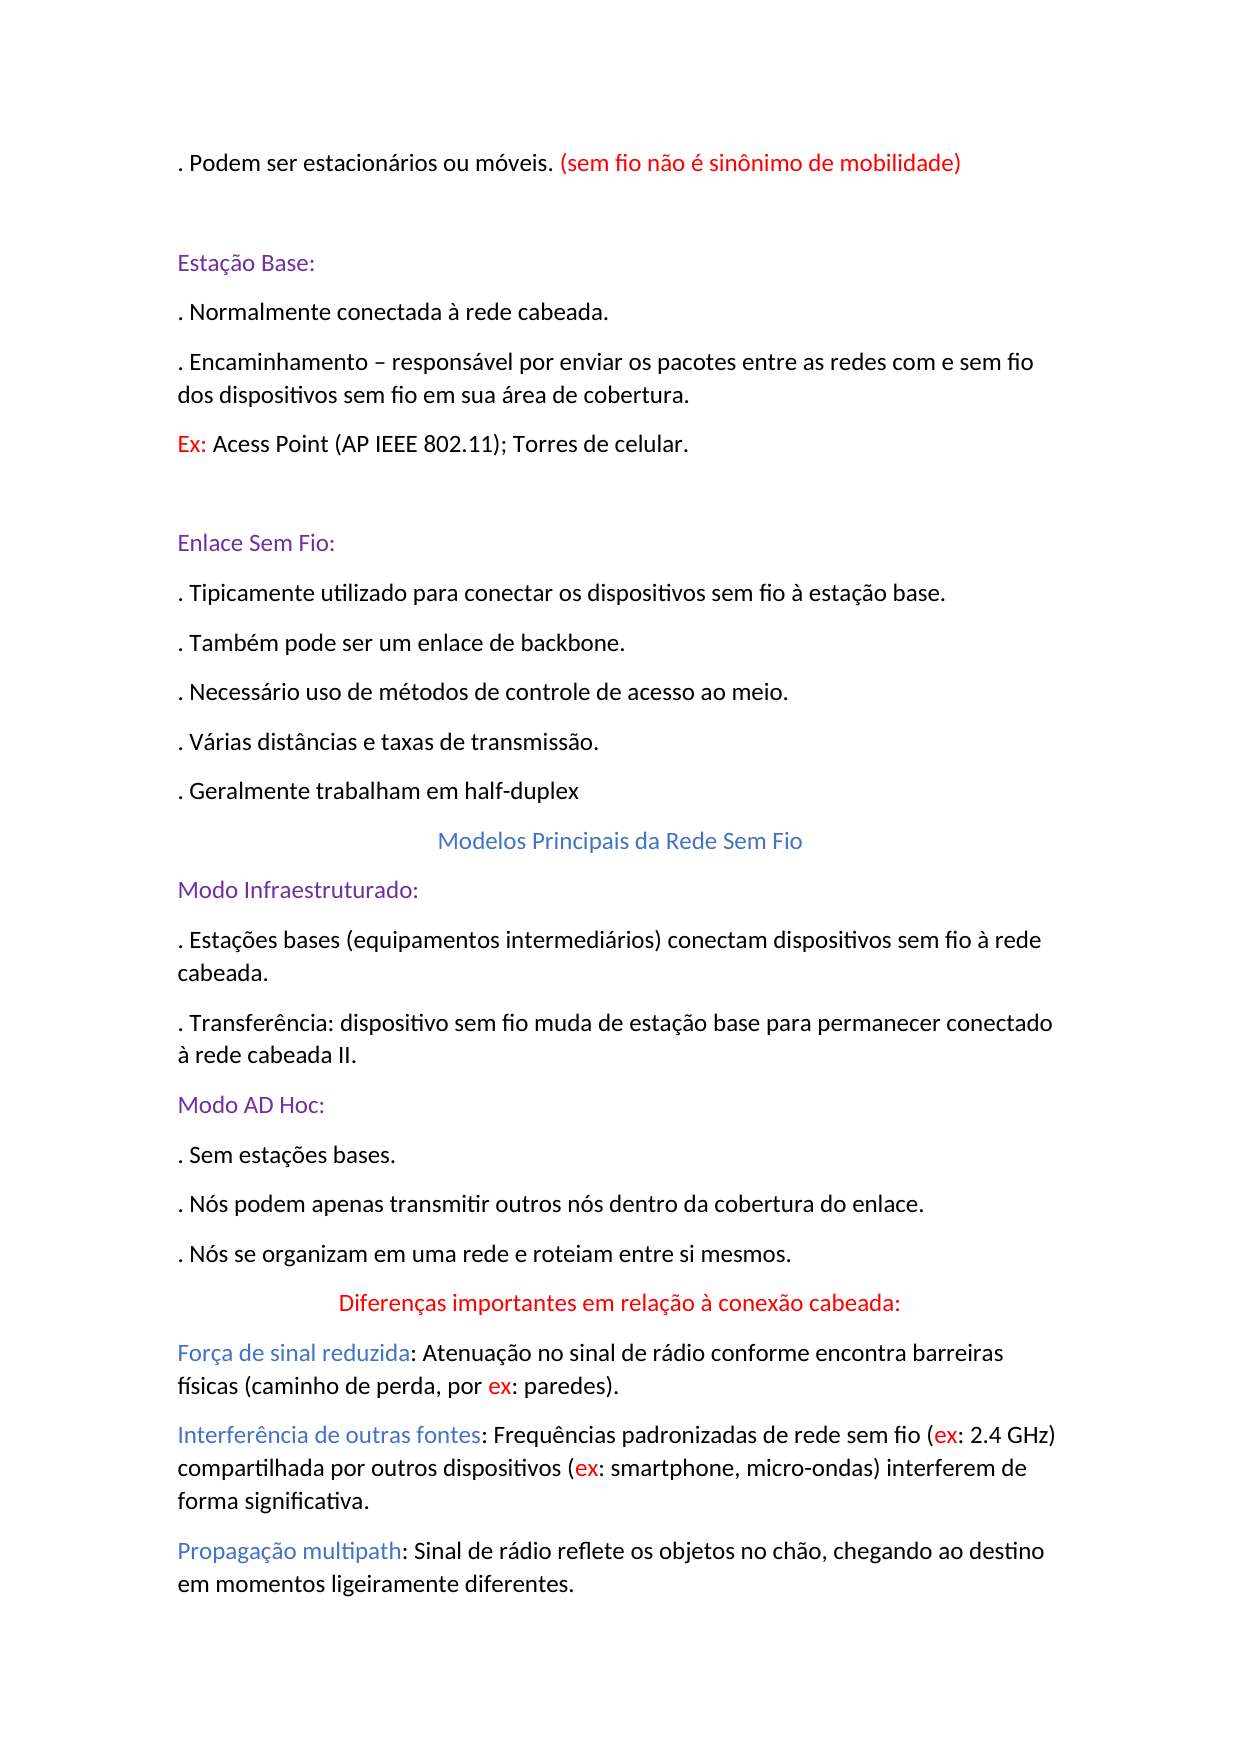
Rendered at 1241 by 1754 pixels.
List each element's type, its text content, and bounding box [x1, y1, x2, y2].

text . Encaminhamento – responsável por enviar os pacotes entre as redes com e sem fio dos dispositivos sem fio em sua área de cobertura. [177, 346, 1063, 409]
text Força de sinal reduzida: Atenuação no sinal de rádio conforme encontra barreiras físicas (caminho de perda, por ex: paredes). [177, 1337, 1063, 1401]
text . Tipicamente utilizado para conectar os dispositivos sem fio à estação base. [177, 577, 1063, 608]
text . Transferência: dispositivo sem fio muda de estação base para permanecer conectado à rede cabeada II. [177, 1007, 1063, 1070]
text Enlace Sem Fio: [177, 528, 1063, 558]
text Estação Base: [177, 247, 1063, 277]
text . Sem estações bases. [177, 1139, 1063, 1169]
text . Nós se organizam em uma rede e roteiam entre si mesmos. [177, 1238, 1063, 1268]
text . Várias distâncias e taxas de transmissão. [177, 726, 1063, 756]
text Modo Infraestruturado: [177, 875, 1063, 905]
text . Nós podem apenas transmitir outros nós dentro da cobertura do enlace. [177, 1188, 1063, 1219]
text Ex: Acess Point (AP IEEE 802.11); Torres de celular. [177, 428, 1063, 459]
text . Também pode ser um enlace de backbone. [177, 627, 1063, 657]
text Propagação multipath: Sinal de rádio reflete os objetos no chão, chegando ao destino em momentos ligeiramente diferentes. [177, 1535, 1063, 1598]
text . Geralmente trabalham em half-duplex [177, 776, 1063, 806]
text Modo AD Hoc: [177, 1089, 1063, 1120]
text . Normalmente conectada à rede cabeada. [177, 296, 1063, 327]
text Diferenças importantes em relação à conexão cabeada: [177, 1288, 1063, 1318]
text Interferência de outras fontes: Frequências padronizadas de rede sem fio (ex: 2.4 GHz) compartilhada por outros dispositivos (ex: smartphone, micro-ondas) interferem de forma significativa. [177, 1420, 1063, 1516]
text Modelos Principais da Rede Sem Fio [177, 825, 1063, 856]
text . Estações bases (equipamentos intermediários) conectam dispositivos sem fio à rede cabeada. [177, 924, 1063, 988]
text . Necessário uso de métodos de controle de acesso ao meio. [177, 676, 1063, 707]
text . Podem ser estacionários ou móveis. (sem fio não é sinônimo de mobilidade) [177, 148, 1063, 178]
